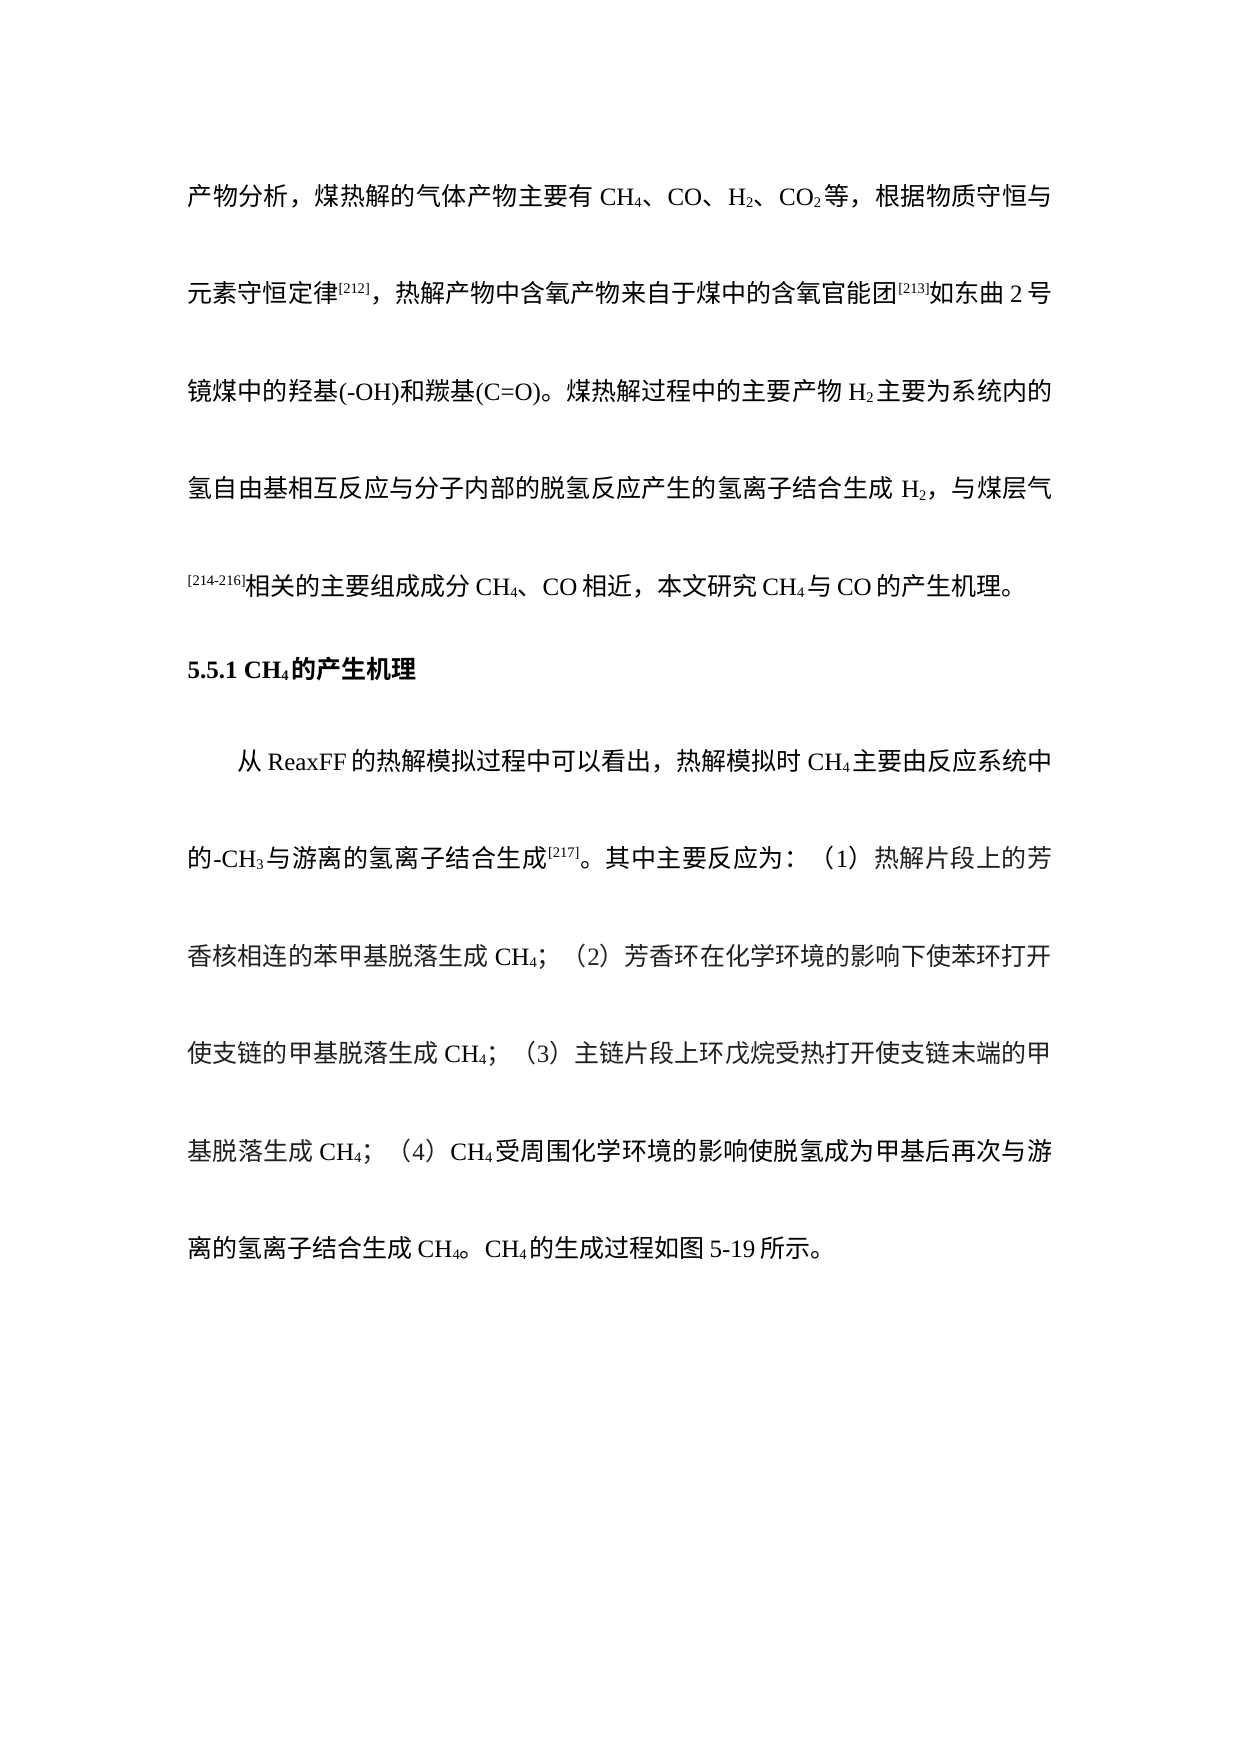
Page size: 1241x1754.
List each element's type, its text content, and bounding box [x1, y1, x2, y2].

text 5.5.1 CH4的产生机理 [187, 635, 1053, 700]
text 从ReaxFF的热解模拟过程中可以看出，热解模拟时CH4主要由反应系统中的-CH3与游离的氢离子结合生成[217]。其中主要反应为：（1）热解片段上的芳香核相连的苯甲基脱落生成CH4；（2）芳香环在化学环境的影响下使苯环打开使支链的甲基脱落生成CH4；（3）主链片段上环戊烷受热打开使支链末端的甲基脱落生成CH4；（4）CH4受周围化学环境的影响使脱氢成为甲基后再次与游离的氢离子结合生成CH4。CH4的生成过程如图5-19所示。 [187, 727, 1053, 1279]
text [187, 162, 1053, 617]
